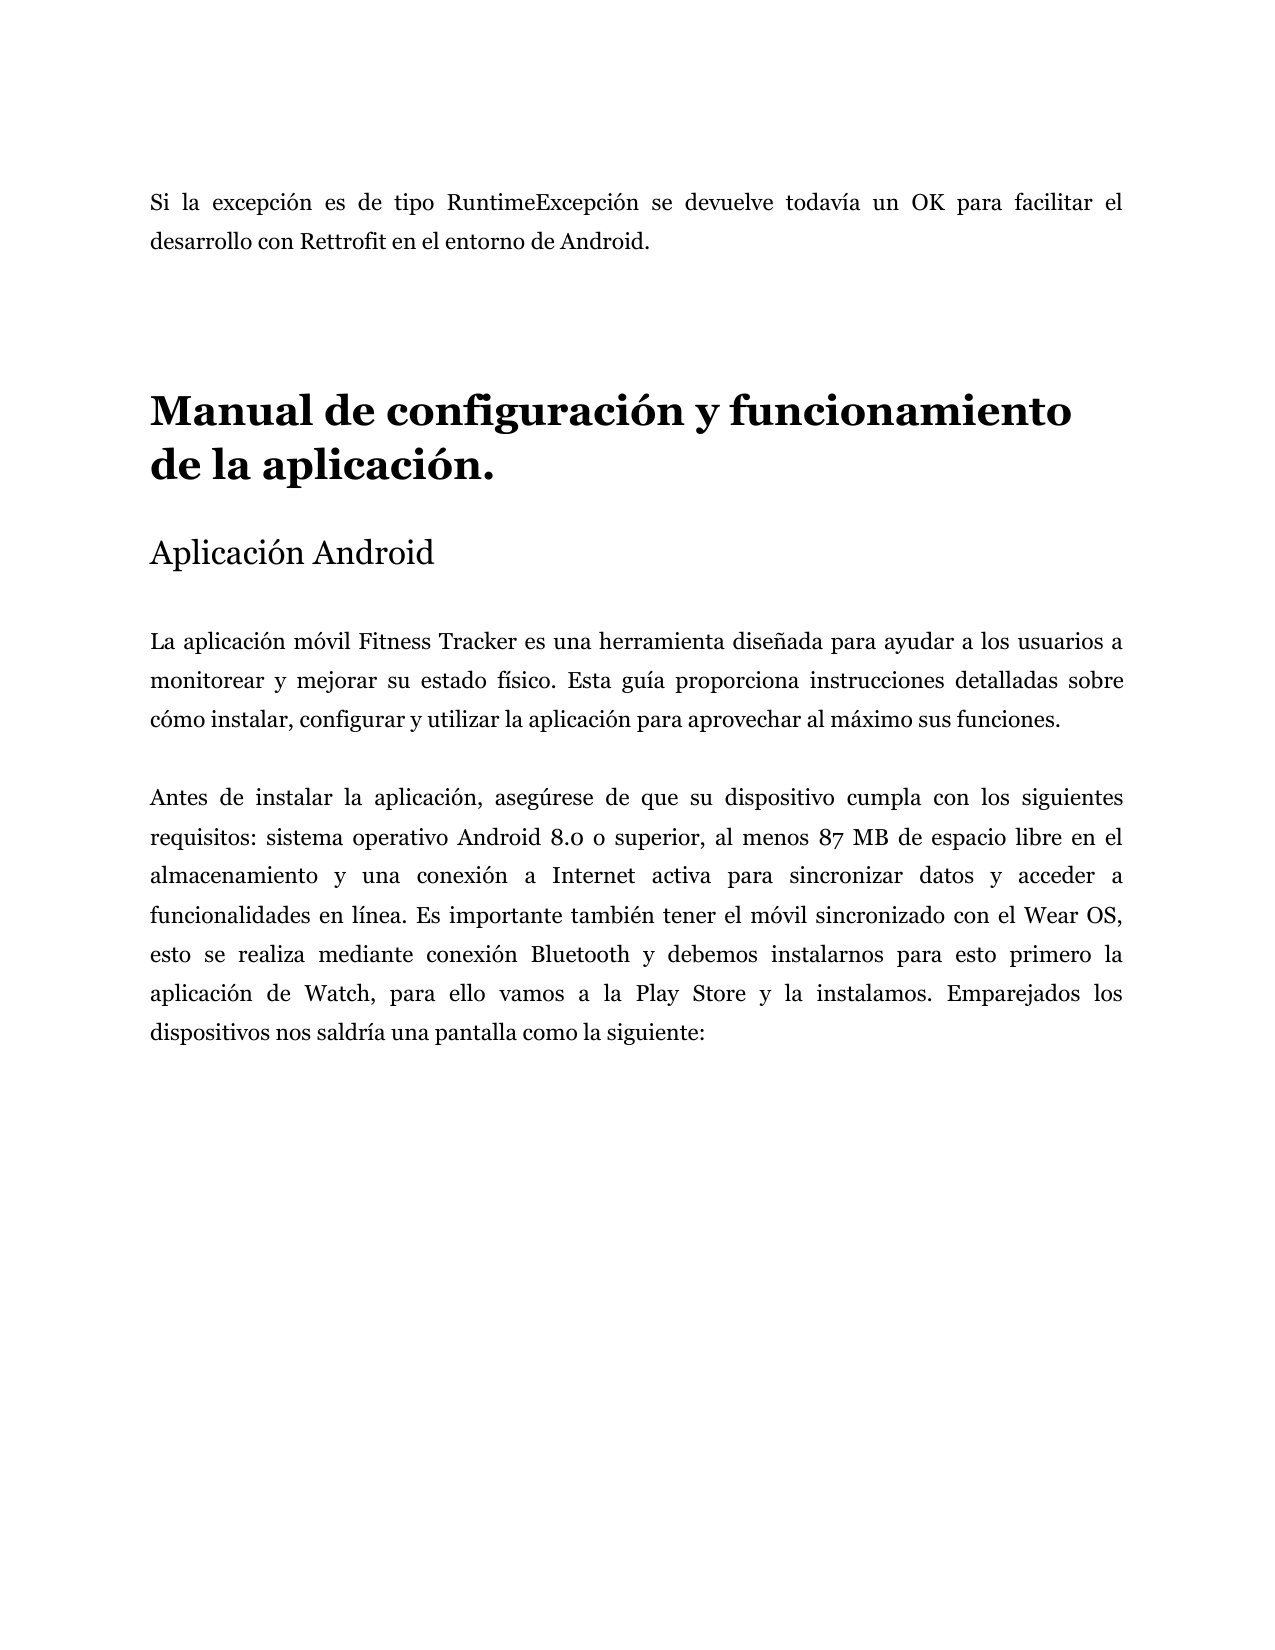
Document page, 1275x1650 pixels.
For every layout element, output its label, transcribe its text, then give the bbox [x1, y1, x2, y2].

text Si la excepción es de tipo RuntimeExcepción se devuelve todavía un OK para facilitar el desarrollo con Rettrofit en el entorno de Android. [150, 189, 1125, 254]
text Antes de instalar la aplicación, asegúrese de que su dispositivo cumpla con los siguientes requisitos: sistema operativo Android 8.0 o superior, al menos 87 MB de espacio libre en el almacenamiento y una conexión a Internet activa para sincronizar datos y acceder a funcionalidades en línea. Es importante también tener el móvil sincronizado con el Wear OS, esto se realiza mediante conexión Bluetooth y debemos instalarnos para esto primero la aplicación de Watch, para ello vamos a la Play Store y la instalamos. Emparejados los dispositivos nos saldría una pantalla como la siguiente: [150, 785, 1125, 1045]
text La aplicación móvil Fitness Tracker es una herramienta diseñada para ayudar a los usuarios a monitorear y mejorar su estado físico. Esta guía proporciona instrucciones detalladas sobre cómo instalar, configurar y utilizar la aplicación para aprovechar al máximo sus funciones. [150, 628, 1125, 733]
subtitle Manual de configuración y funcionamiento de la aplicación. [150, 387, 1125, 489]
subtitle Aplicación Android [150, 533, 1125, 571]
